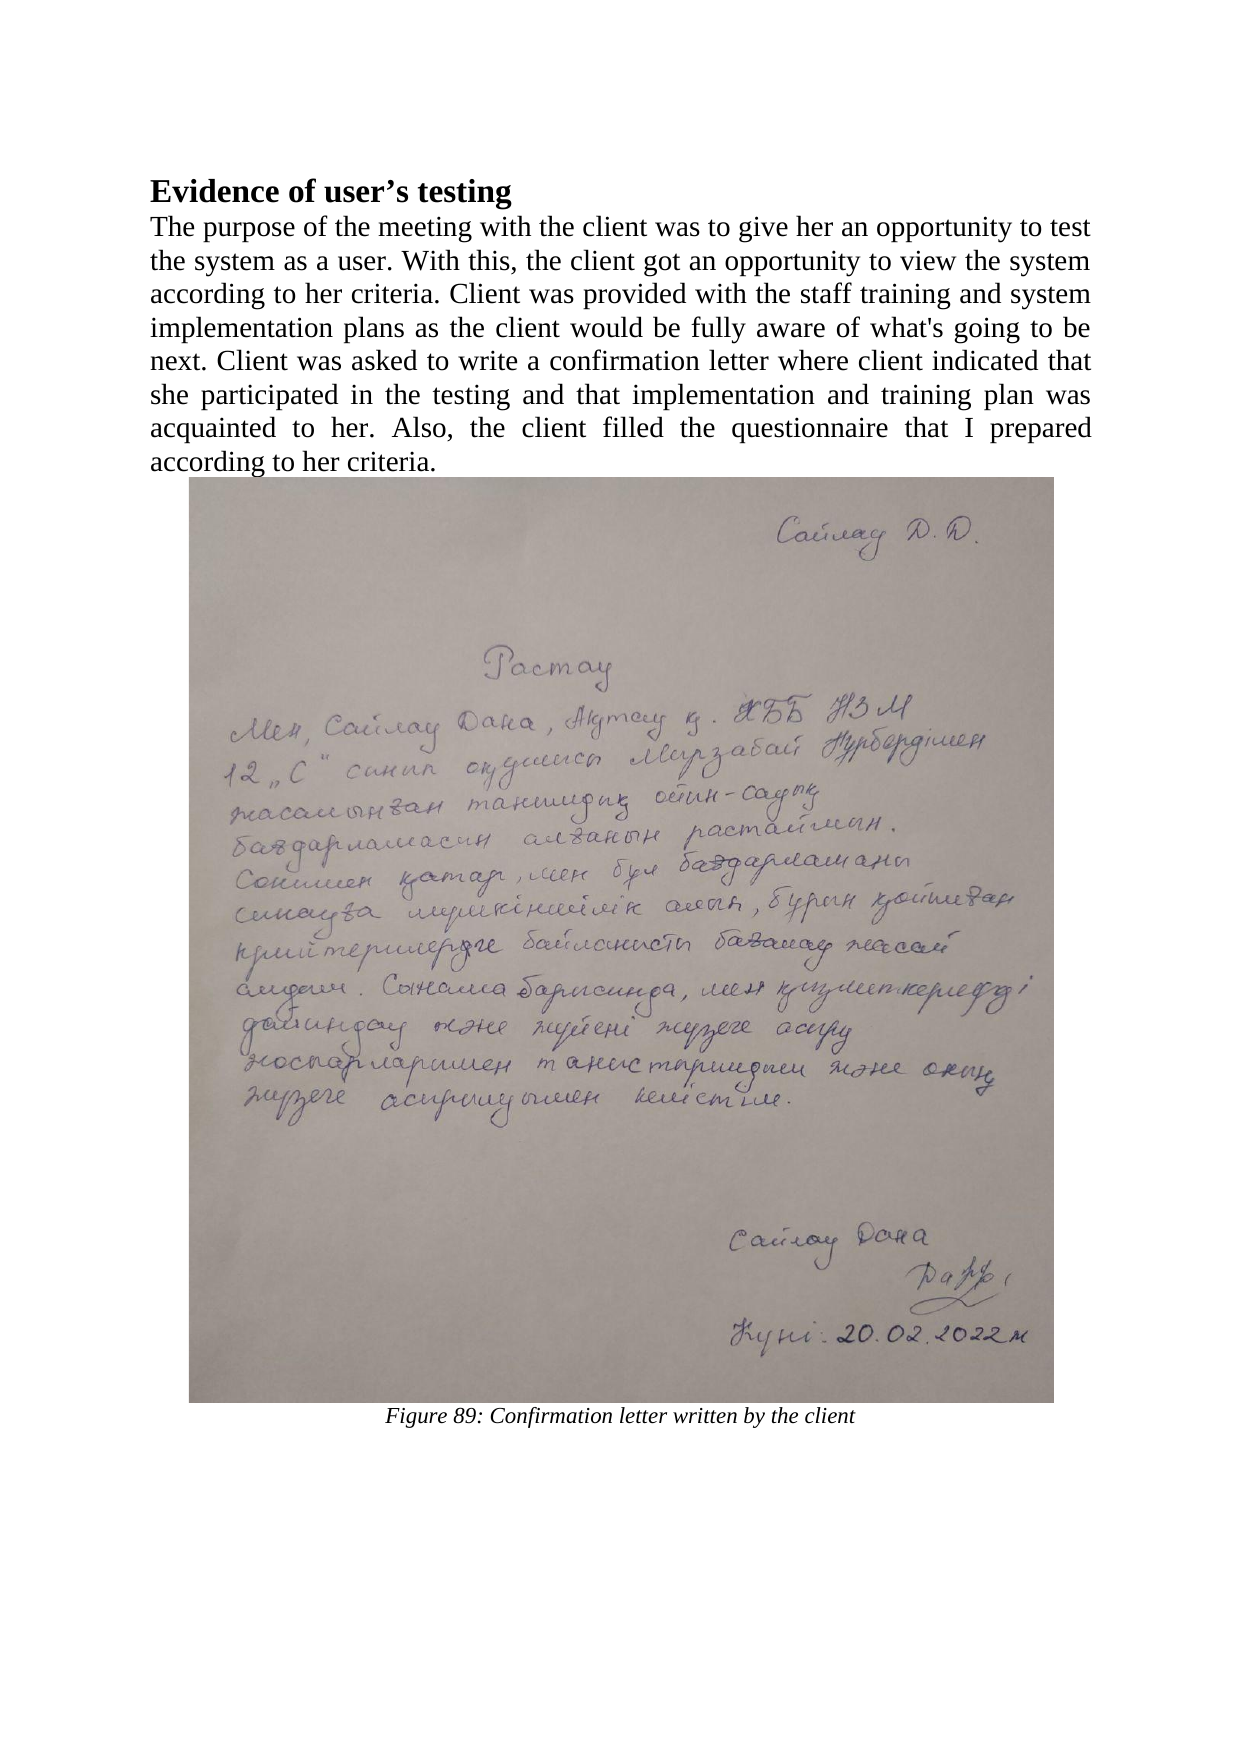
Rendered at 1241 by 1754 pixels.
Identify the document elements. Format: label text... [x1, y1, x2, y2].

text The purpose of the meeting with the client was to give her an opportunity to test the system as a user. With this, the client got an opportunity to view the system according to her criteria. Client was provided with the staff training and system implementation plans as the client would be fully aware of what's going to be next. Client was asked to write a confirmation letter where client indicated that she participated in the testing and that implementation and training plan was acquainted to her. Also, the client filled the questionnaire that I prepared according to her criteria. [150, 209, 1093, 477]
text Figure 89: Confirmation letter written by the client [150, 1402, 1093, 1429]
picture [188, 477, 1054, 1403]
subtitle Evidence of user’s testing [150, 171, 1093, 209]
